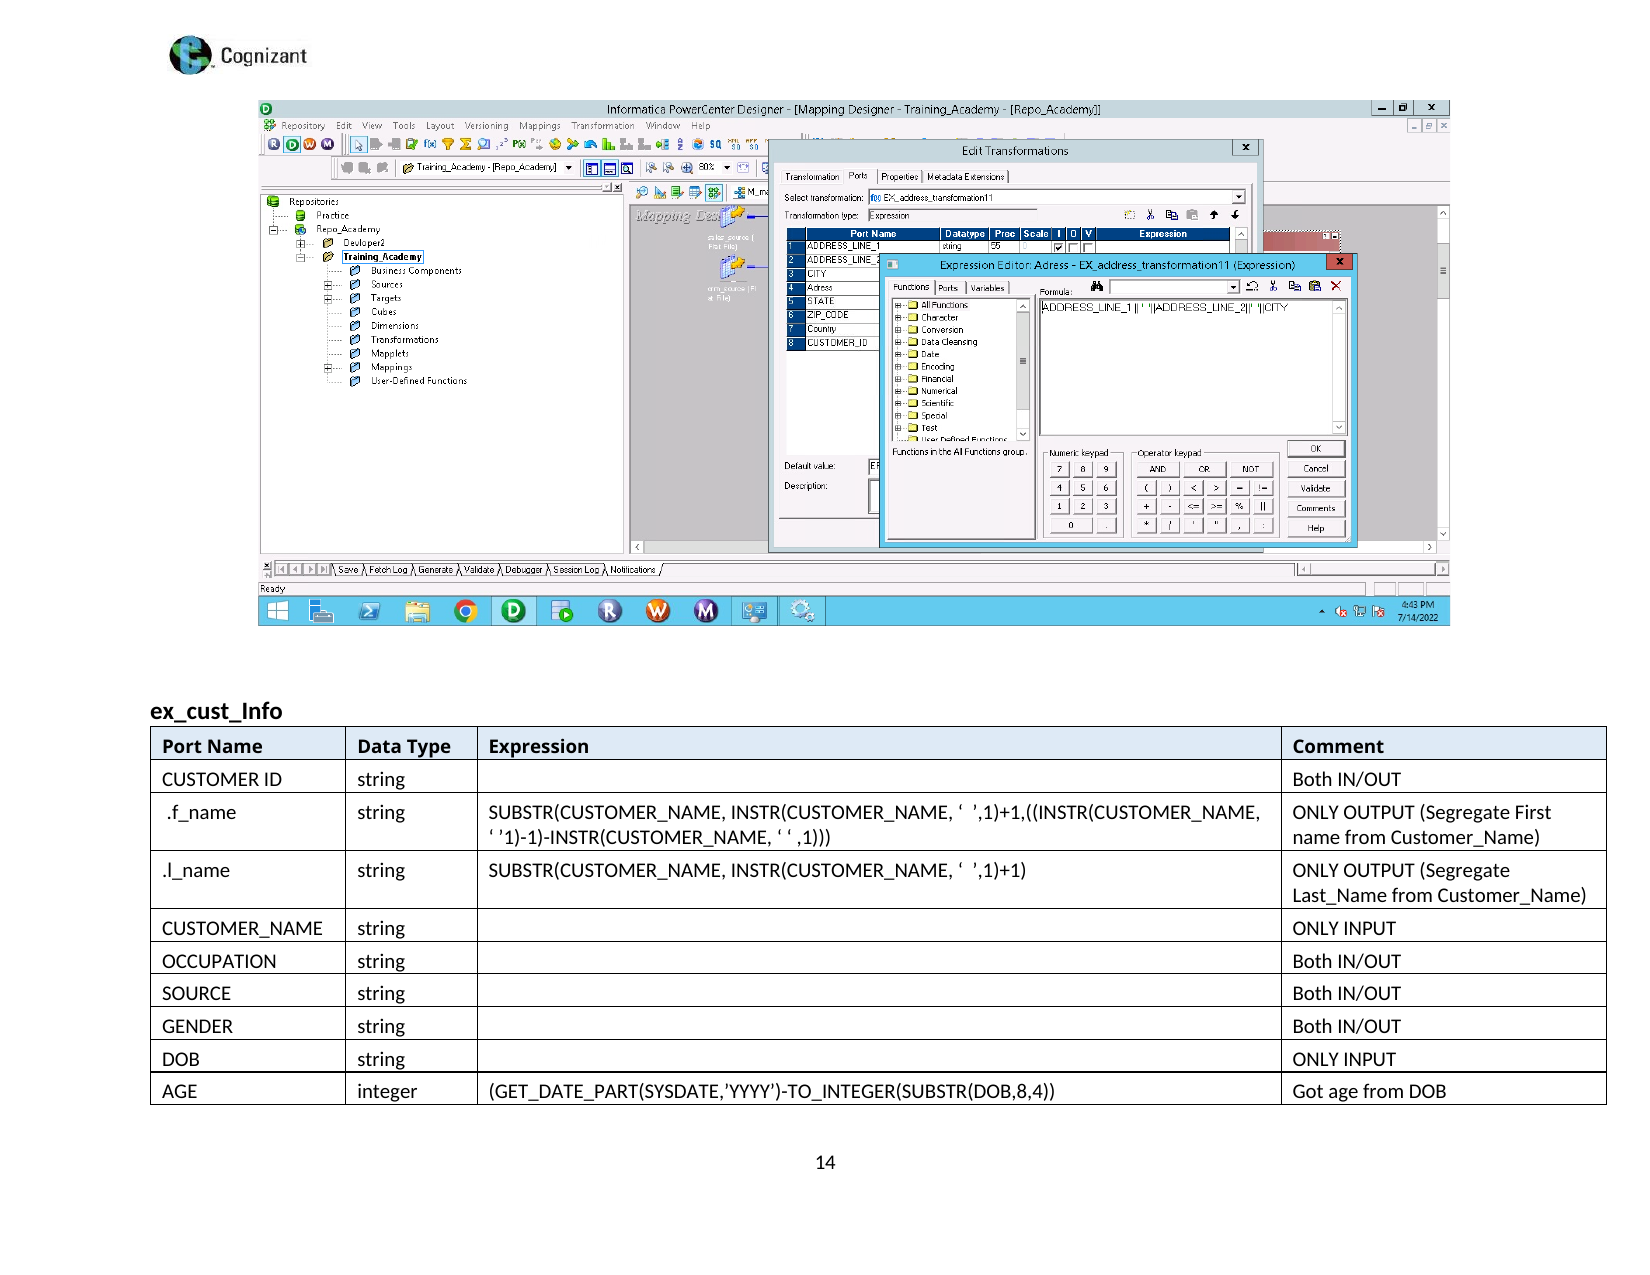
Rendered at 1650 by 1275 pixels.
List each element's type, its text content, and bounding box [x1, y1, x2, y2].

table_cell SOURCE [151, 974, 345, 1006]
table_cell AGE [151, 1073, 345, 1104]
table_cell [478, 1040, 1281, 1071]
text ex_cust_Info [150, 696, 1500, 726]
table_cell CUSTOMER_NAME [151, 909, 345, 941]
table_cell .l_name [151, 851, 345, 908]
table_header Data Type [346, 727, 477, 759]
table_cell [478, 974, 1281, 1006]
picture [167, 34, 313, 75]
table_cell SUBSTR(CUSTOMER_NAME, INSTR(CUSTOMER_NAME, ‘ ’,1)+1) [478, 851, 1281, 908]
table_cell string [346, 851, 477, 908]
table_header Port Name [151, 727, 345, 759]
table_cell string [346, 942, 477, 973]
table_cell DOB [151, 1040, 345, 1071]
table_cell [478, 1007, 1281, 1039]
table_cell ONLY OUTPUT (Segregate First name from Customer_Name) [1282, 793, 1606, 850]
table_cell string [346, 760, 477, 792]
table_header Comment [1282, 727, 1606, 759]
table_cell integer [346, 1073, 477, 1104]
table_cell string [346, 1007, 477, 1039]
table_cell ONLY INPUT [1282, 909, 1606, 941]
table_cell [478, 909, 1281, 941]
table_cell .f_name [151, 793, 345, 850]
table_cell string [346, 1040, 477, 1071]
table_cell ONLY OUTPUT (Segregate Last_Name from Customer_Name) [1282, 851, 1606, 908]
table_cell GENDER [151, 1007, 345, 1039]
table_cell Both IN/OUT [1282, 942, 1606, 973]
table_cell SUBSTR(CUSTOMER_NAME, INSTR(CUSTOMER_NAME, ‘ ’,1)+1,((INSTR(CUSTOMER_NAME, ‘ ’1)-1)-INSTR(CUSTOMER_NAME, ‘ ‘ ,1))) [478, 793, 1281, 850]
table_cell string [346, 793, 477, 850]
table_cell [478, 942, 1281, 973]
table_cell Both IN/OUT [1282, 974, 1606, 1006]
table_cell Got age from DOB [1282, 1073, 1606, 1104]
table_cell (GET_DATE_PART(SYSDATE,’YYYY’)-TO_INTEGER(SUBSTR(DOB,8,4)) [478, 1073, 1281, 1104]
table_cell [478, 760, 1281, 792]
table_header Expression [478, 727, 1281, 759]
table_cell ONLY INPUT [1282, 1040, 1606, 1071]
table_cell Both IN/OUT [1282, 1007, 1606, 1039]
table_cell CUSTOMER ID [151, 760, 345, 792]
table_cell OCCUPATION [151, 942, 345, 973]
table_cell string [346, 974, 477, 1006]
table_cell Both IN/OUT [1282, 760, 1606, 792]
table_cell string [346, 909, 477, 941]
